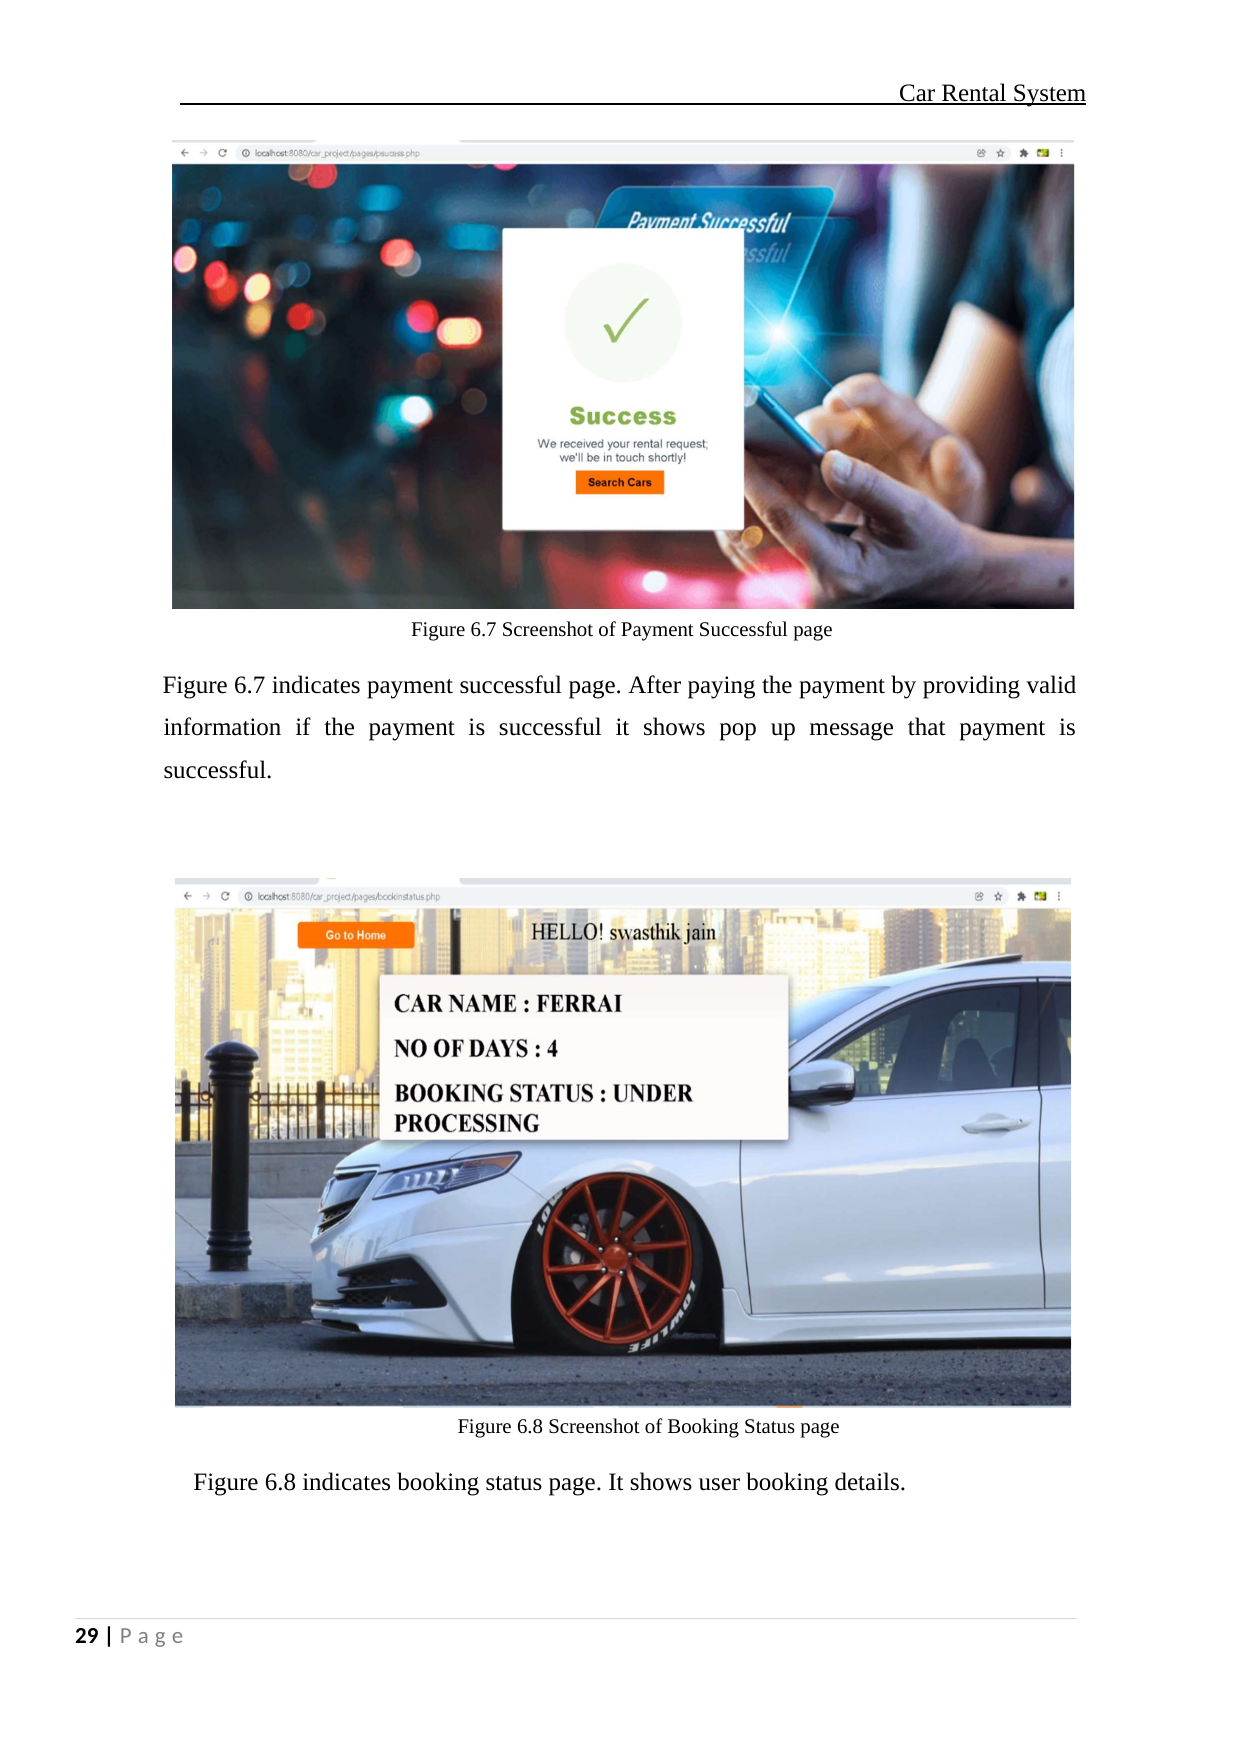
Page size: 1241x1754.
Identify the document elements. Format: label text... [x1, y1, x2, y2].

subtitle Figure 6.7 Screenshot of Payment Successful page [214, 617, 1029, 641]
picture [172, 140, 1075, 609]
subtitle Figure 6.8 Screenshot of Booking Status page [75, 1414, 913, 1438]
text Figure 6.8 indicates booking status page. It shows user booking details. [193, 1467, 1077, 1496]
text Figure 6.7 indicates payment successful page. After paying the payment by providing valid information if the payment is successful it shows pop up message that payment is successful. [162, 670, 1077, 783]
picture [174, 878, 1072, 1408]
